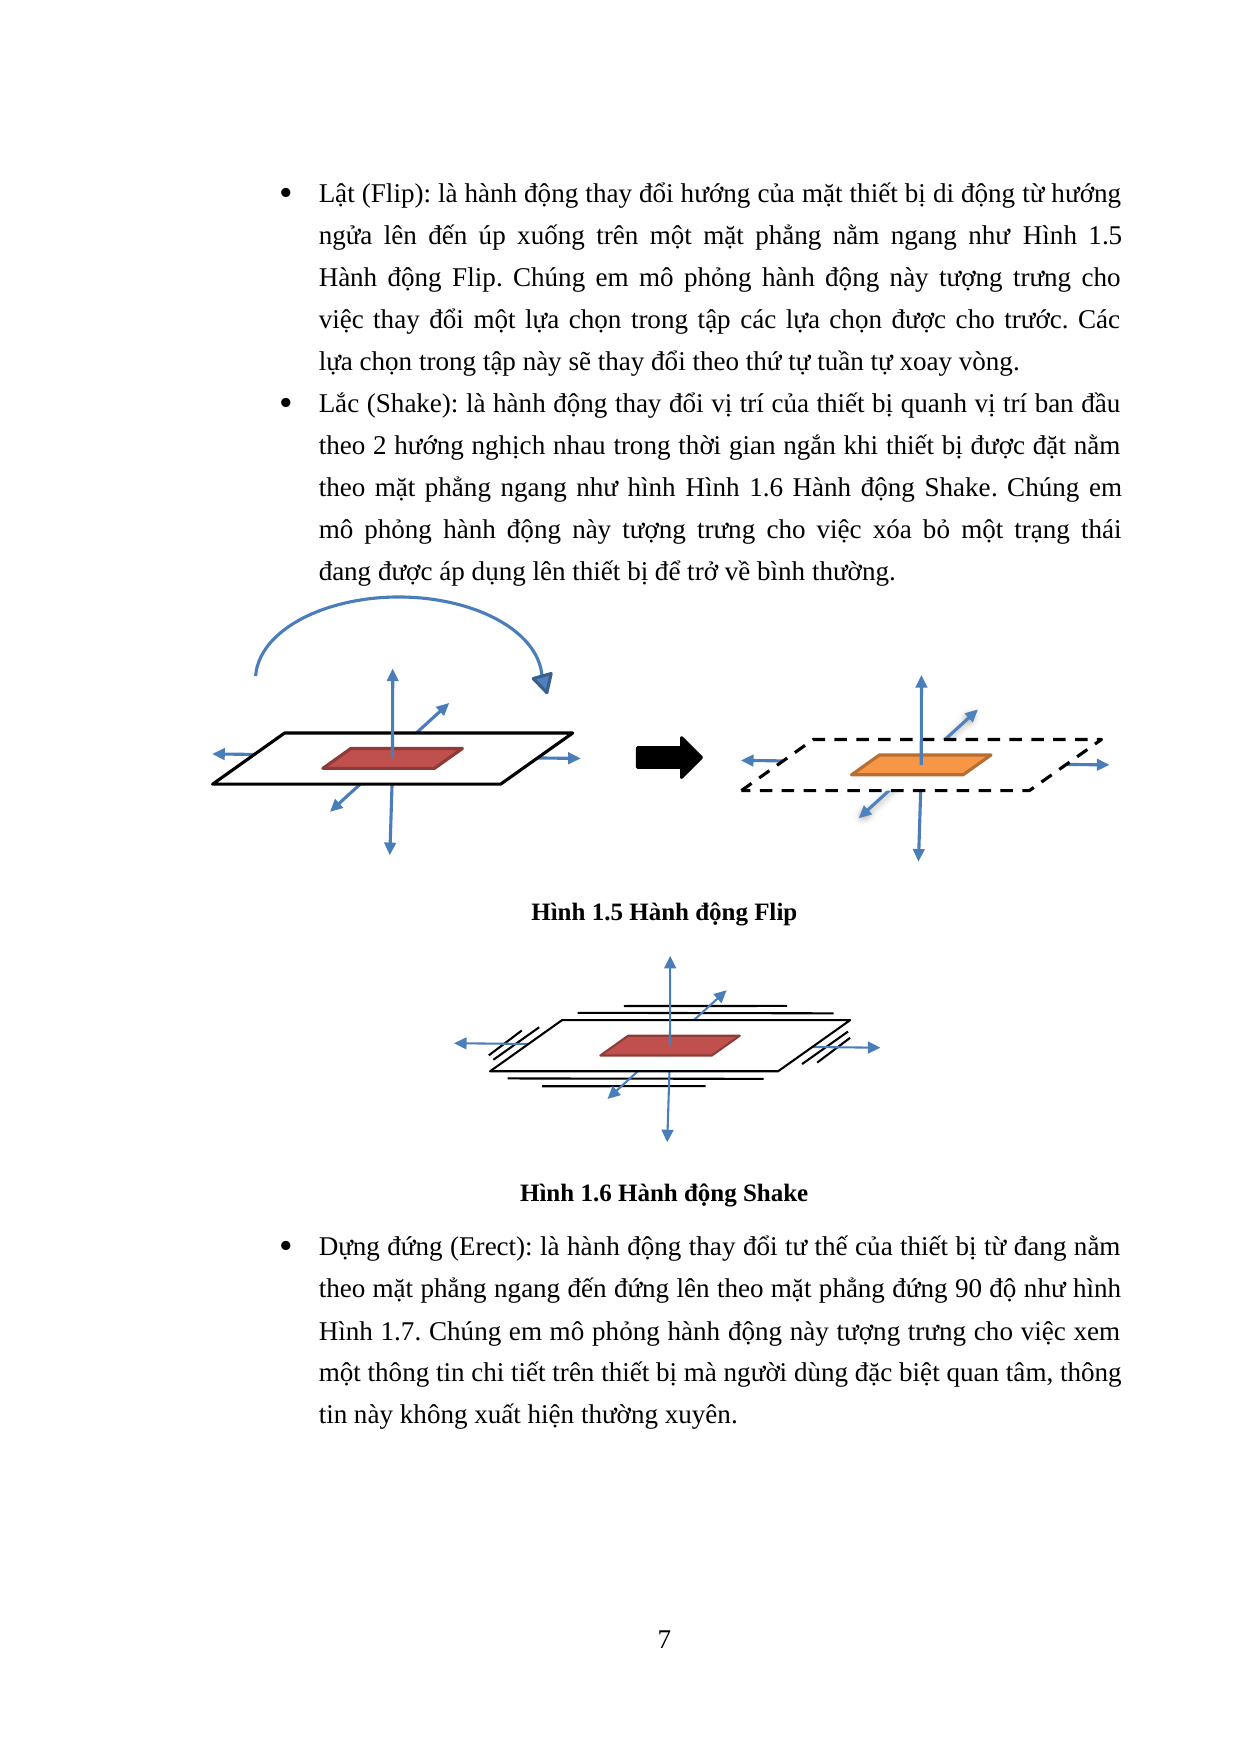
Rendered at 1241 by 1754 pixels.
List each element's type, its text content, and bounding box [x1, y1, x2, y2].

list Dựng đứng (Erect): là hành động thay đổi tư thế của thiết bị từ đang nằm theo mặt phẳng ngang đến đứng lên theo mặt phẳng đứng 90 độ như hình Hình 1.7. Chúng em mô phỏng hành động này tượng trưng cho việc xem một thông tin chi tiết trên thiết bị mà người dùng đặc biệt quan tâm, thông tin này không xuất hiện thường xuyên. [281, 1231, 1122, 1430]
list Lật (Flip): là hành động thay đổi hướng của mặt thiết bị di động từ hướng ngửa lên đến úp xuống trên một mặt phẳng nằm ngang như Hình 1.5 Hành động Flip. Chúng em mô phỏng hành động này tượng trưng cho việc thay đổi một lựa chọn trong tập các lựa chọn được cho trước. Các lựa chọn trong tập này sẽ thay đổi theo thứ tự tuần tự xoay vòng. [281, 177, 1122, 376]
text Hình 1.6 Hành động Shake [206, 1178, 1122, 1207]
text Hình 1.5 Hành động Flip [206, 897, 1122, 926]
list Lắc (Shake): là hành động thay đổi vị trí của thiết bị quanh vị trí ban đầu theo 2 hướng nghịch nhau trong thời gian ngắn khi thiết bị được đặt nằm theo mặt phẳng ngang như hình Hình 1.6. Chúng em mô phỏng hành động này tượng trưng cho việc xóa bỏ một trạng thái đang được áp dụng lên thiết bị để trở về bình thường. [281, 387, 1122, 586]
